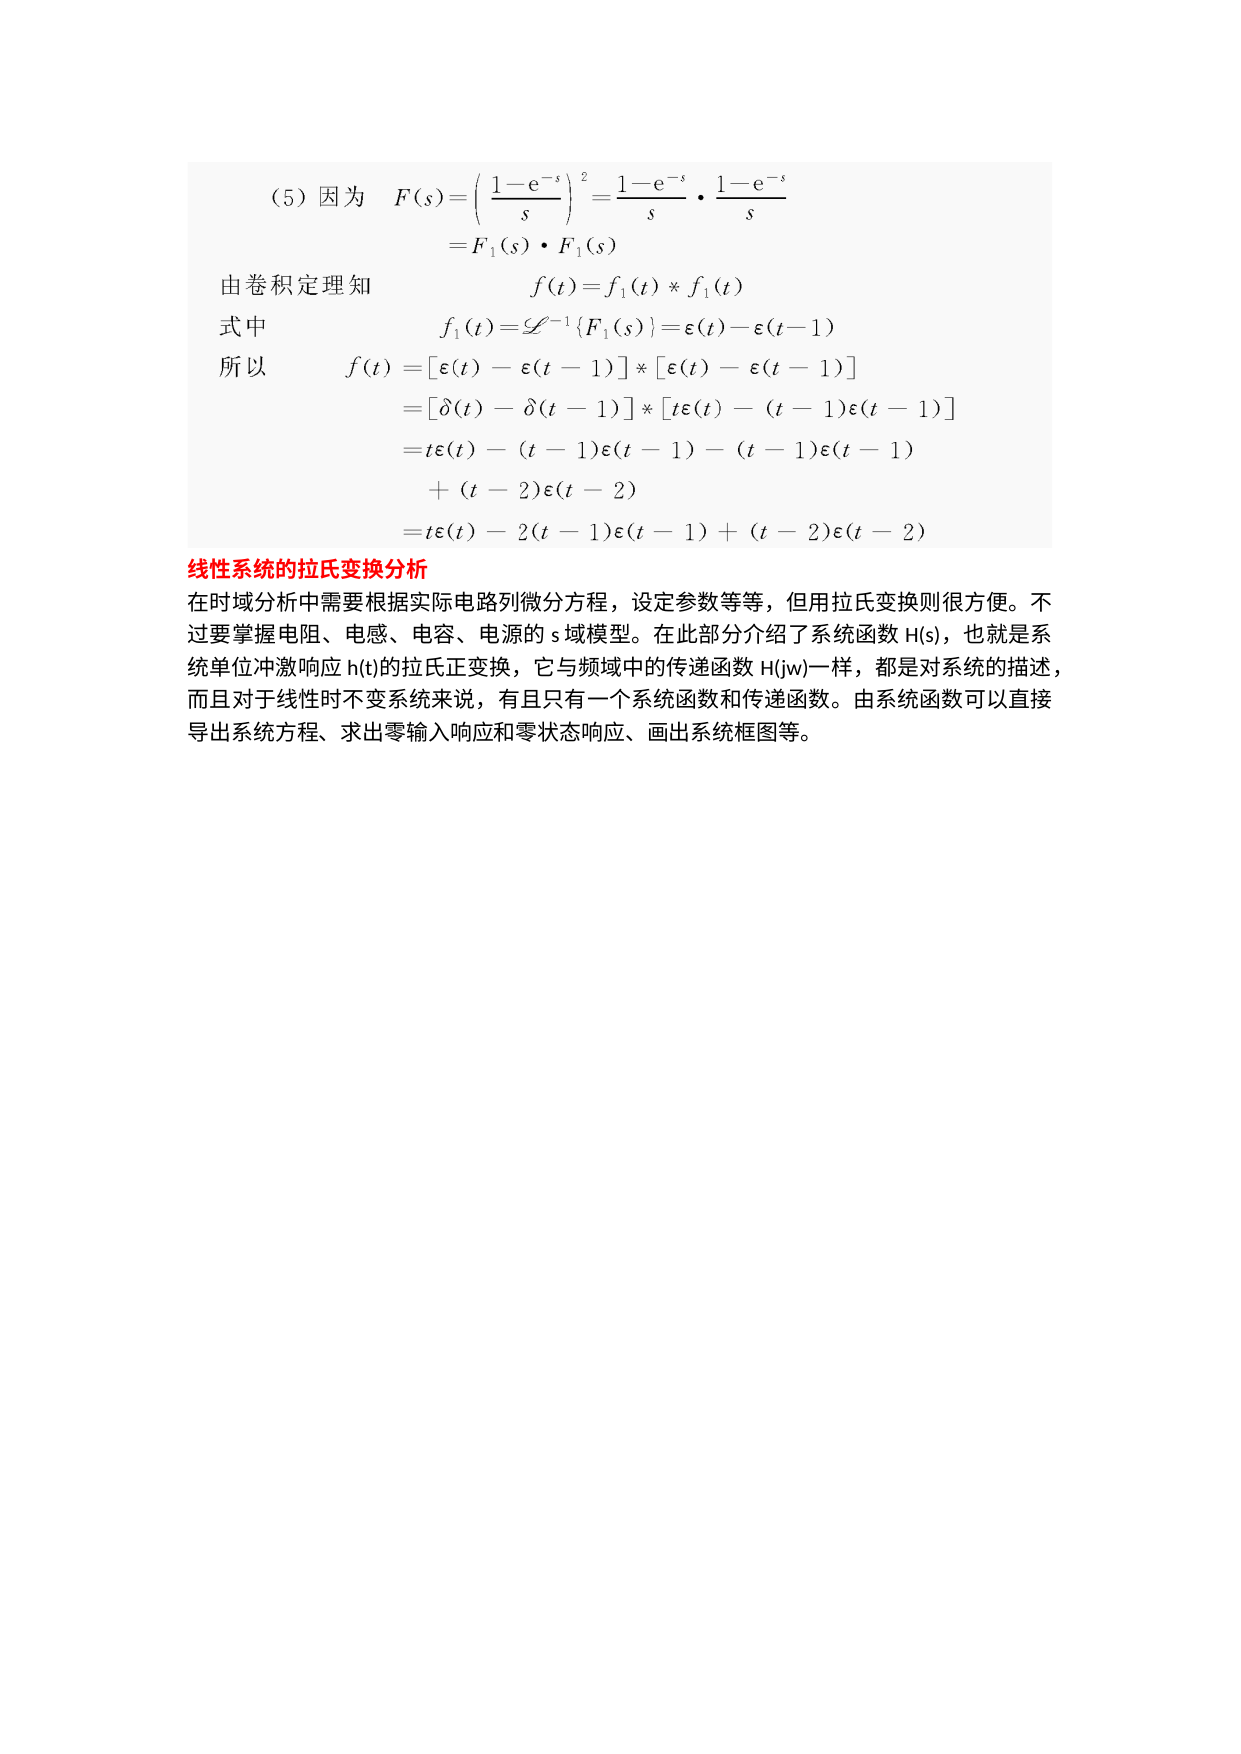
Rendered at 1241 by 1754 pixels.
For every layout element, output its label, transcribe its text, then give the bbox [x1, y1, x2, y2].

picture [187, 162, 1053, 548]
list 在时域分析中需要根据实际电路列微分方程，设定参数等等，但用拉氏变换则很方便。不过要掌握电阻、电感、电容、电源的s域模型。在此部分介绍了系统函数H(s)，也就是系统单位冲激响应h(t)的拉氏正变换，它与频域中的传递函数H(jw)一样，都是对系统的描述，而且对于线性时不变系统来说，有且只有一个系统函数和传递函数。由系统函数可以直接导出系统方程、求出零输入响应和零状态响应、画出系统框图等。 [187, 584, 1053, 747]
list 线性系统的拉氏变换分析 [187, 552, 1053, 584]
